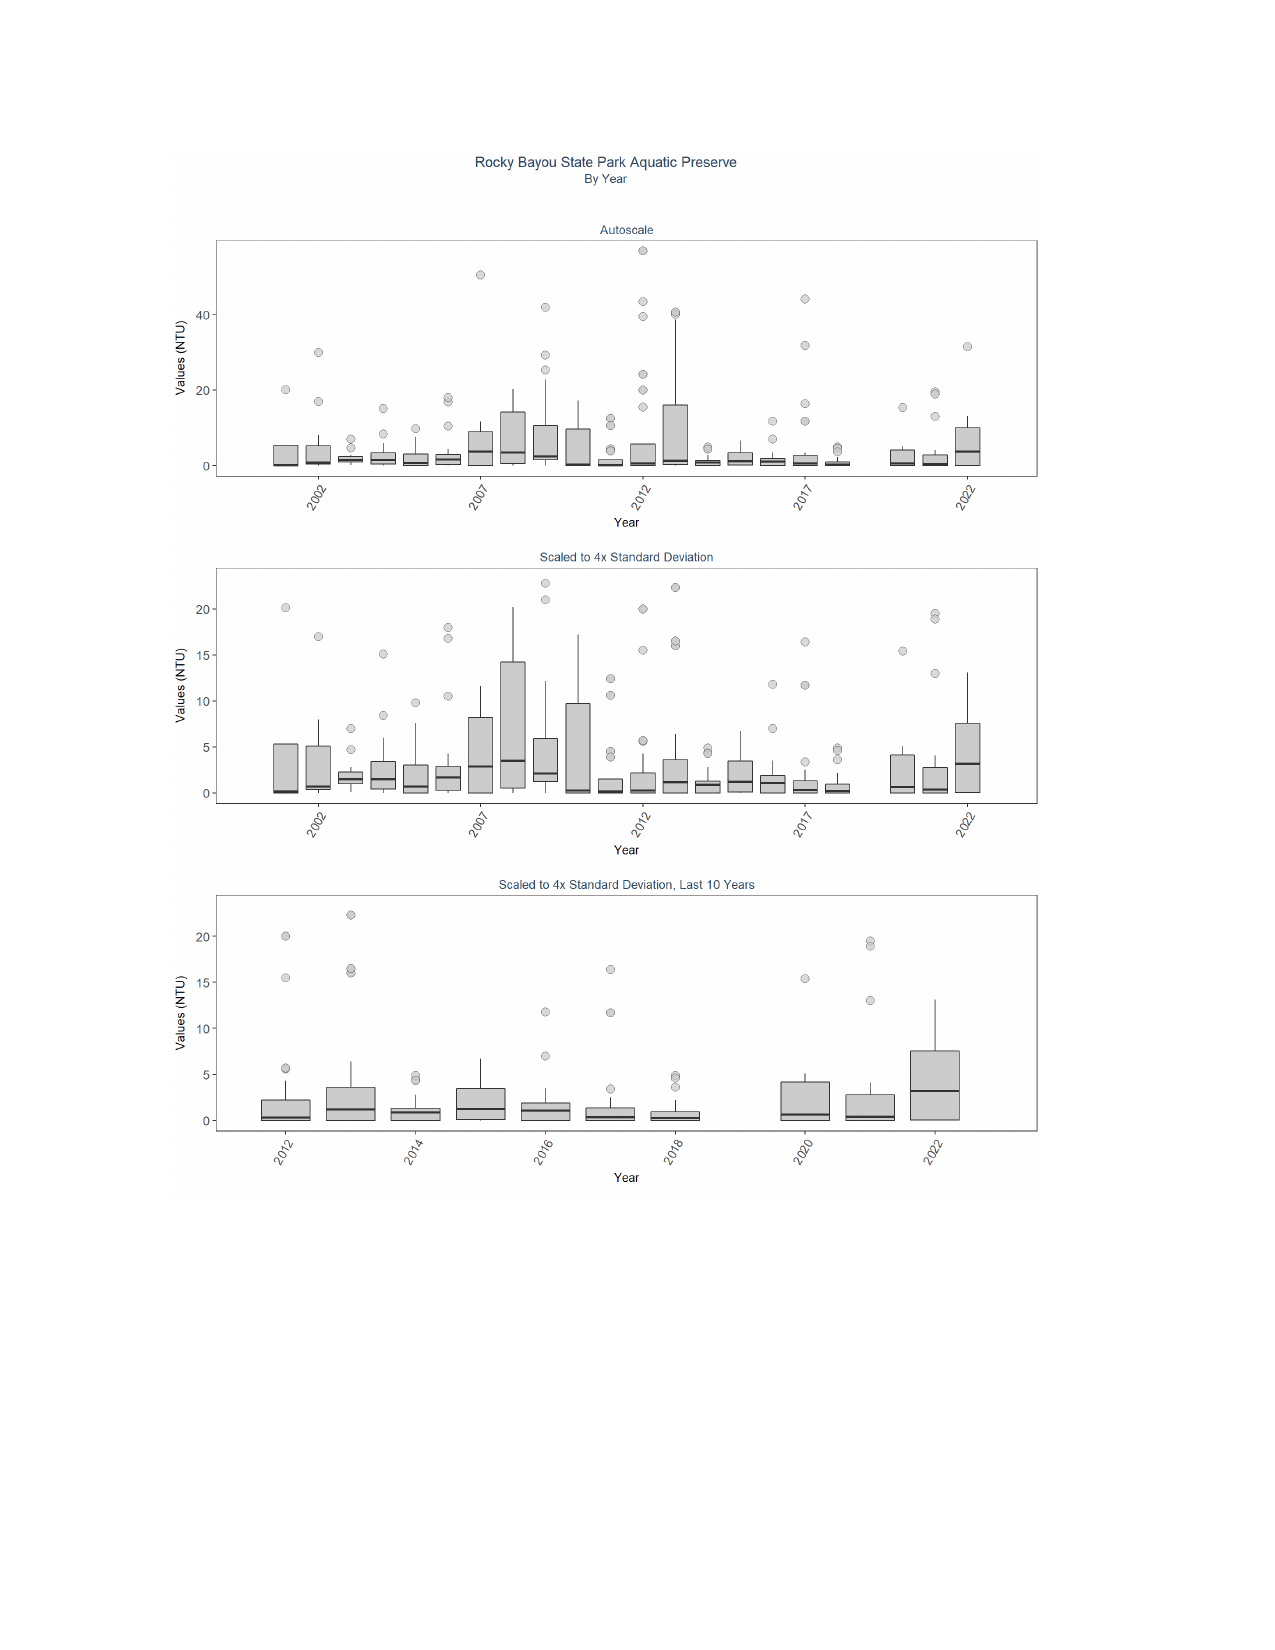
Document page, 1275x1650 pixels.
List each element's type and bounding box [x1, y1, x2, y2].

picture [168, 150, 1044, 1200]
